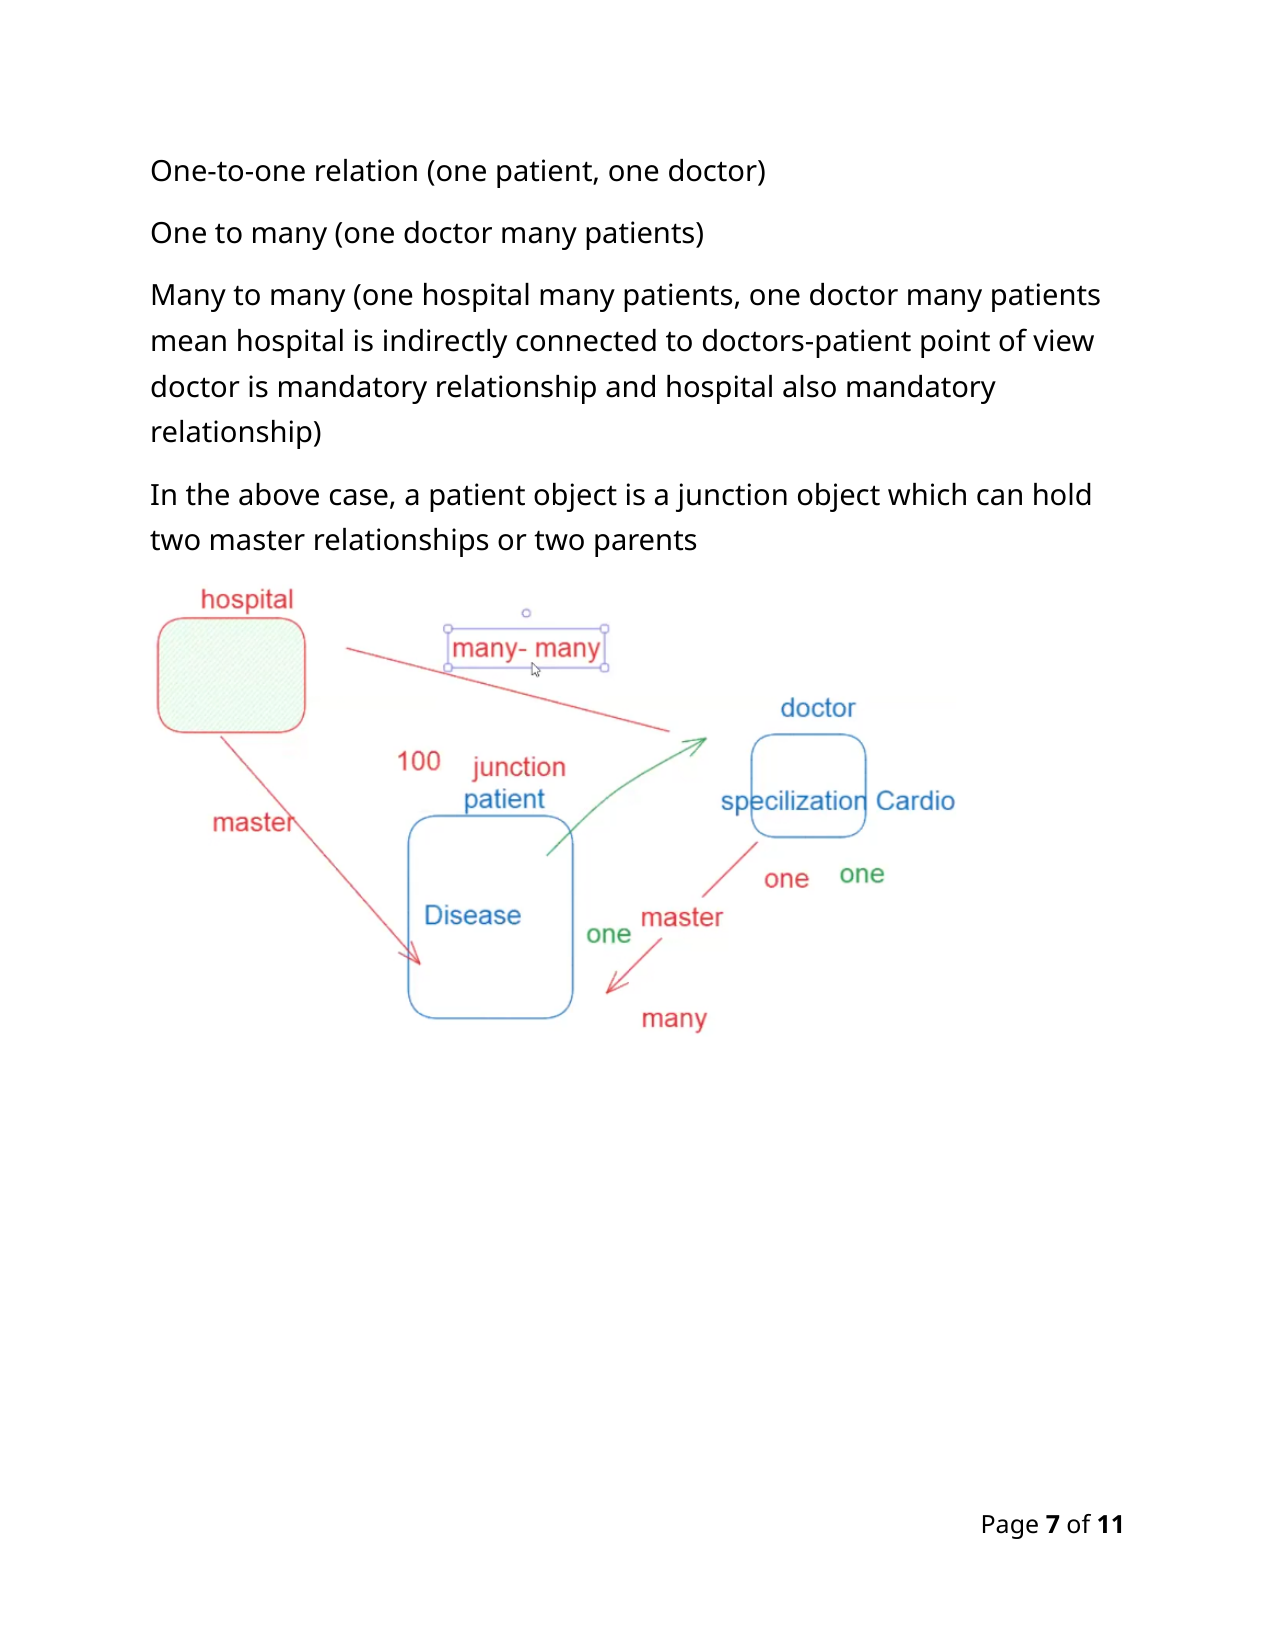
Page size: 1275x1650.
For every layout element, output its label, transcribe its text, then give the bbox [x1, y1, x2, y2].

text Many to many (one hospital many patients, one doctor many patients mean hospital is indirectly connected to doctors-patient point of view doctor is mandatory relationship and hospital also mandatory relationship) [150, 274, 1125, 451]
text One to many (one doctor many patients) [150, 212, 1125, 252]
picture [150, 581, 957, 1037]
text In the above case, a patient object is a junction object which can hold two master relationships or two parents [150, 474, 1125, 559]
text One-to-one relation (one patient, one doctor) [150, 150, 1125, 190]
